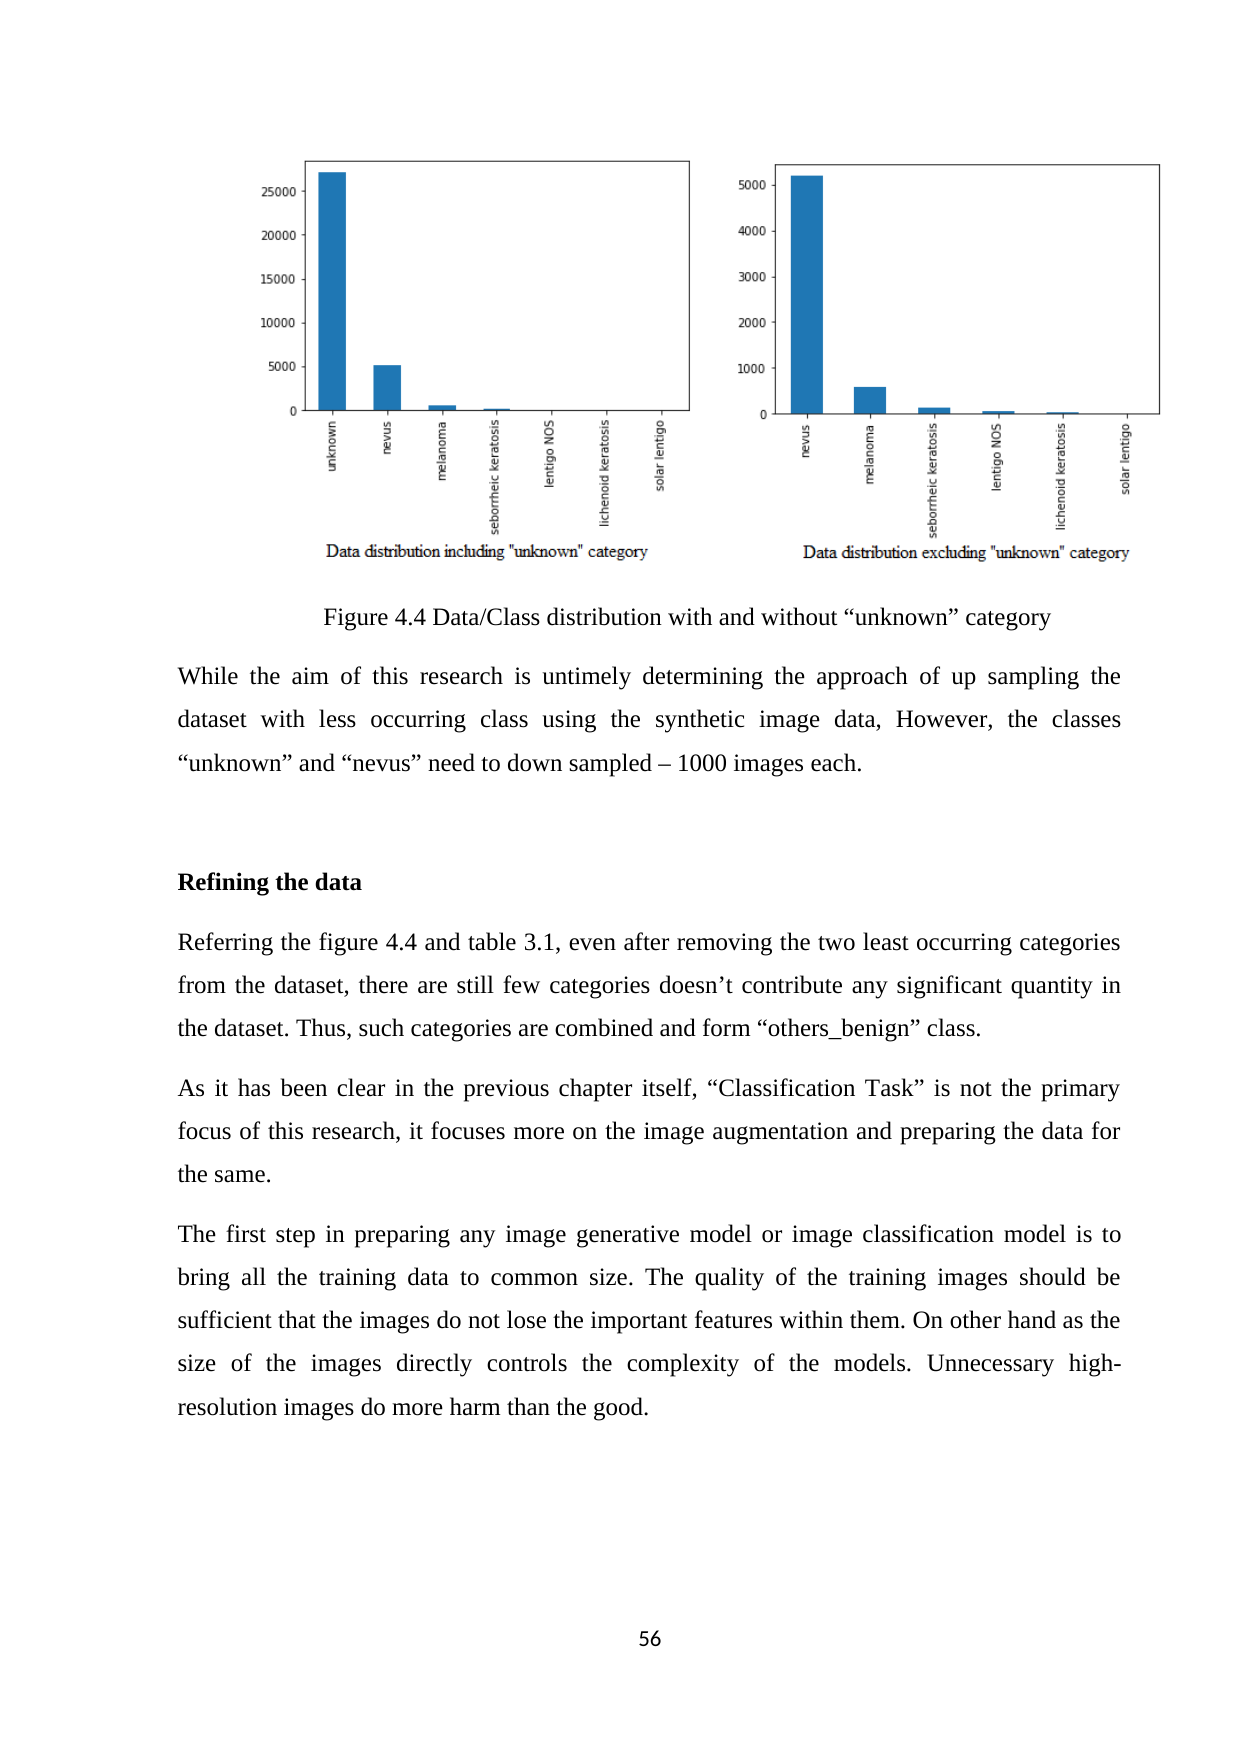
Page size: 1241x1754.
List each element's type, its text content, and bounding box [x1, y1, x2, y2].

text Referring the figure 4.4 and table 3.1, even after removing the two least occurring categories from the dataset, there are still few categories doesn’t contribute any significant quantity in the dataset. Thus, such categories are combined and form “others_benign” class. [177, 927, 1122, 1042]
text The first step in preparing any image generative model or image classification model is to bring all the training data to common size. The quality of the training images should be sufficient that the images do not lose the important features within them. On other hand as the size of the images directly controls the complexity of the models. Unnecessary high-resolution images do more harm than the good. [177, 1219, 1122, 1420]
text Refining the data [177, 867, 1122, 896]
text While the aim of this research is untimely determining the approach of up sampling the dataset with less occurring class using the synthetic image data, However, the classes “unknown” and “nevus” need to down sampled – 1000 images each. [177, 661, 1122, 776]
picture [252, 147, 1198, 588]
list Figure 4.4 Data/Class distribution with and without “unknown” category [252, 602, 1122, 630]
text As it has been clear in the previous chapter itself, “Classification Task” is not the primary focus of this research, it focuses more on the image augmentation and preparing the data for the same. [177, 1073, 1122, 1188]
